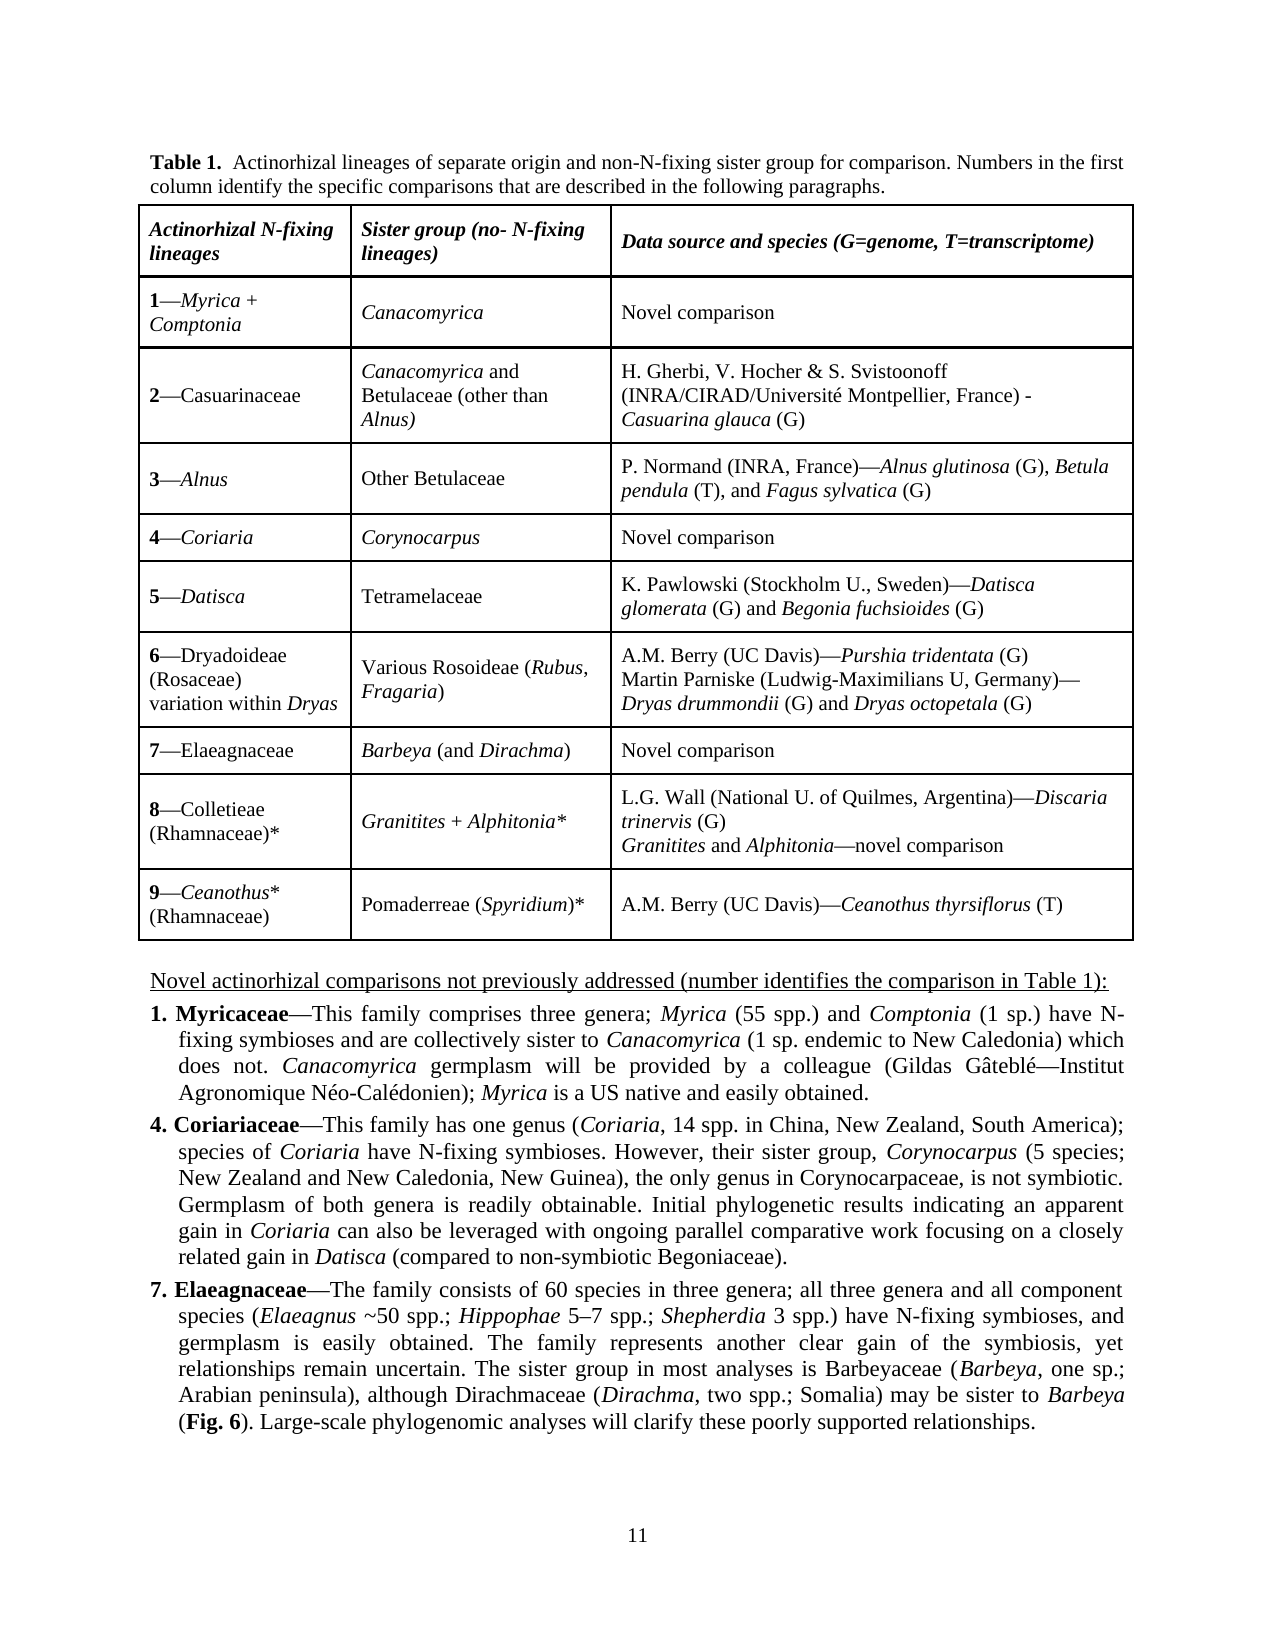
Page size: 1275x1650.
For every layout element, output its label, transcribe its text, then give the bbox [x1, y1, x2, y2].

table_cell 1—Myrica + Comptonia [140, 278, 350, 346]
text 4. Coriariaceae—This family has one genus (Coriaria, 14 spp. in China, New Zealand, South America); species of Coriaria have N-fixing symbioses. However, their sister group, Corynocarpus (5 species; New Zealand and New Caledonia, New Guinea), the only genus in Corynocarpaceae, is not symbiotic. Germplasm of both genera is readily obtainable. Initial phylogenetic results indicating an apparent gain in Coriaria can also be leveraged with ongoing parallel comparative work focusing on a closely related gain in Datisca (compared to non-symbiotic Begoniaceae). [150, 1112, 1125, 1270]
table_header Data source and species (G=genome, T=transcriptome) [612, 206, 1132, 275]
table_cell Novel comparison [612, 728, 1132, 773]
table_cell 4—Coriaria [140, 515, 350, 559]
table_cell L.G. Wall (National U. of Quilmes, Argentina)—Discaria trinervis (G) Granitites and Alphitonia—novel comparison [612, 775, 1132, 868]
table_cell Novel comparison [612, 515, 1132, 559]
text Table 1. Actinorhizal lineages of separate origin and non-N-fixing sister group for comparison. Numbers in the first column identify the specific comparisons that are described in the following paragraphs. [150, 150, 1125, 198]
table_cell 2—Casuarinaceae [140, 349, 350, 442]
table_cell Barbeya (and Dirachma) [352, 728, 610, 773]
table_cell P. Normand (INRA, France)—Alnus glutinosa (G), Betula pendula (T), and Fagus sylvatica (G) [612, 444, 1132, 513]
text 1. Myricaceae—This family comprises three genera; Myrica (55 spp.) and Comptonia (1 sp.) have N-fixing symbioses and are collectively sister to Canacomyrica (1 sp. endemic to New Caledonia) which does not. Canacomyrica germplasm will be provided by a colleague (Gildas Gâteblé—Institut Agronomique Néo-Calédonien); Myrica is a US native and easily obtained. [150, 1000, 1125, 1105]
table_cell K. Pawlowski (Stockholm U., Sweden)—Datisca glomerata (G) and Begonia fuchsioides (G) [612, 562, 1132, 631]
table_cell Corynocarpus [352, 515, 610, 559]
table_cell Novel comparison [612, 278, 1132, 346]
table_cell 9—Ceanothus* (Rhamnaceae) [140, 870, 350, 939]
text Novel actinorhizal comparisons not previously addressed (number identifies the comparison in Table 1): [150, 967, 1125, 994]
table_cell 7—Elaeagnaceae [140, 728, 350, 773]
text 7. Elaeagnaceae—The family consists of 60 species in three genera; all three genera and all component species (Elaeagnus ~50 spp.; Hippophae 5–7 spp.; Shepherdia 3 spp.) have N-fixing symbioses, and germplasm is easily obtained. The family represents another clear gain of the symbiosis, yet relationships remain uncertain. The sister group in most analyses is Barbeyaceae (Barbeya, one sp.; Arabian peninsula), although Dirachmaceae (Dirachma, two spp.; Somalia) may be sister to Barbeya (Fig. 6). Large-scale phylogenomic analyses will clarify these poorly supported relationships. [150, 1276, 1125, 1434]
table_cell A.M. Berry (UC Davis)—Ceanothus thyrsiflorus (T) [612, 870, 1132, 939]
table_cell A.M. Berry (UC Davis)—Purshia tridentata (G) Martin Parniske (Ludwig-Maximilians U, Germany)—Dryas drummondii (G) and Dryas octopetala (G) [612, 633, 1132, 726]
table_cell Canacomyrica [352, 278, 610, 346]
table_cell H. Gherbi, V. Hocher & S. Svistoonoff (INRA/CIRAD/Université Montpellier, France) - Casuarina glauca (G) [612, 349, 1132, 442]
table_cell 6—Dryadoideae (Rosaceae) variation within Dryas [140, 633, 350, 726]
table_cell Tetramelaceae [352, 562, 610, 631]
table_cell Granitites + Alphitonia* [352, 775, 610, 868]
table_cell 5—Datisca [140, 562, 350, 631]
table_header Actinorhizal N-fixing lineages [140, 206, 350, 275]
table_cell 8—Colletieae (Rhamnaceae)* [140, 775, 350, 868]
table_cell Other Betulaceae [352, 444, 610, 513]
table_cell Canacomyrica and Betulaceae (other than Alnus) [352, 349, 610, 442]
table_cell 3—Alnus [140, 444, 350, 513]
table_cell Pomaderreae (Spyridium)* [352, 870, 610, 939]
table_cell Various Rosoideae (Rubus, Fragaria) [352, 633, 610, 726]
table_header Sister group (no- N-fixing lineages) [352, 206, 610, 275]
